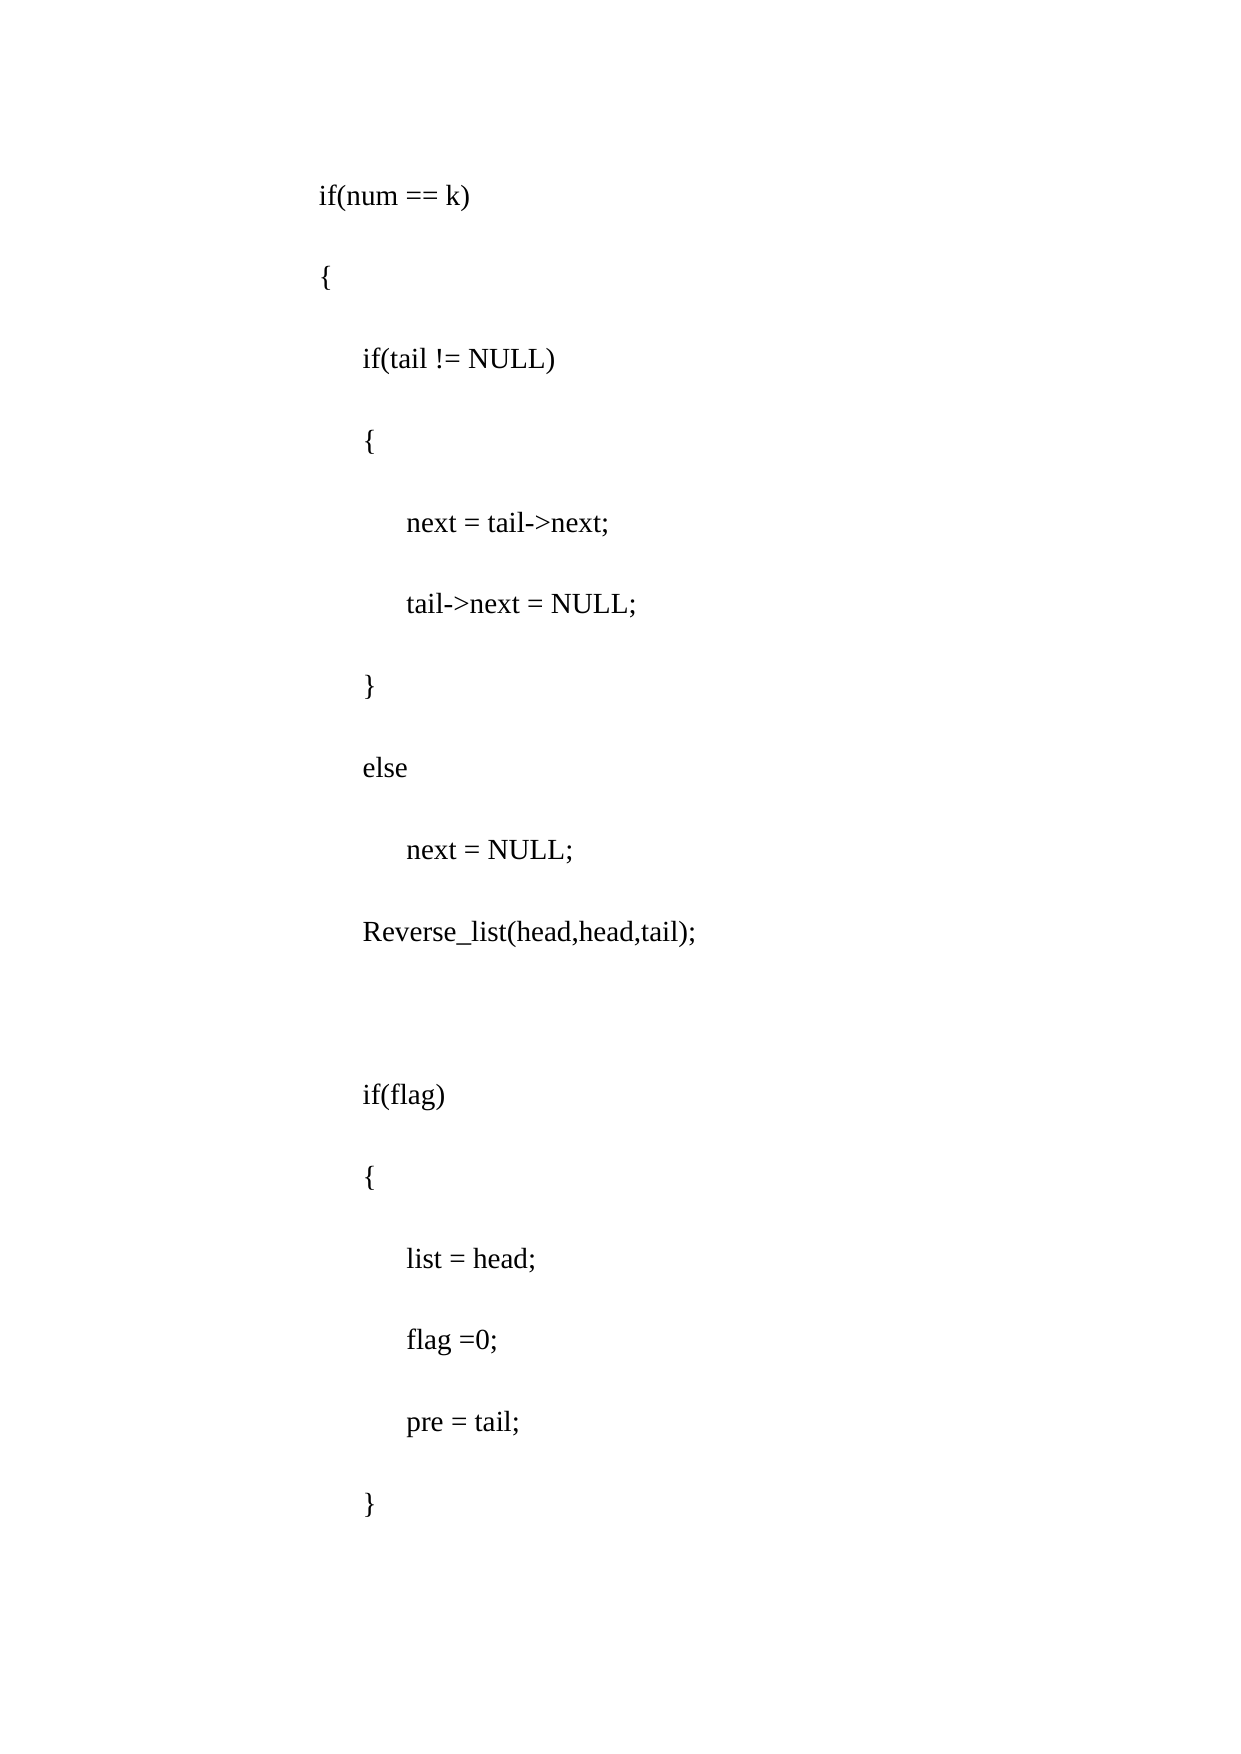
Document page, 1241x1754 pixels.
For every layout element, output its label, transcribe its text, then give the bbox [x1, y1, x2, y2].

text { [246, 1143, 1053, 1208]
text { [246, 244, 1053, 309]
text tail->next = NULL; [246, 571, 1053, 636]
text } [246, 653, 1053, 718]
text if(flag) [246, 1061, 1053, 1126]
text next = tail->next; [246, 489, 1053, 554]
text Reverse_list(head,head,tail); [246, 898, 1053, 963]
text list = head; [246, 1225, 1053, 1290]
text if(tail != NULL) [246, 326, 1053, 391]
text flag =0; [246, 1307, 1053, 1372]
text { [246, 407, 1053, 472]
text next = NULL; [246, 816, 1053, 881]
text if(num == k) [246, 162, 1053, 227]
text else [246, 734, 1053, 799]
text } [246, 1470, 1053, 1535]
text pre = tail; [246, 1388, 1053, 1453]
